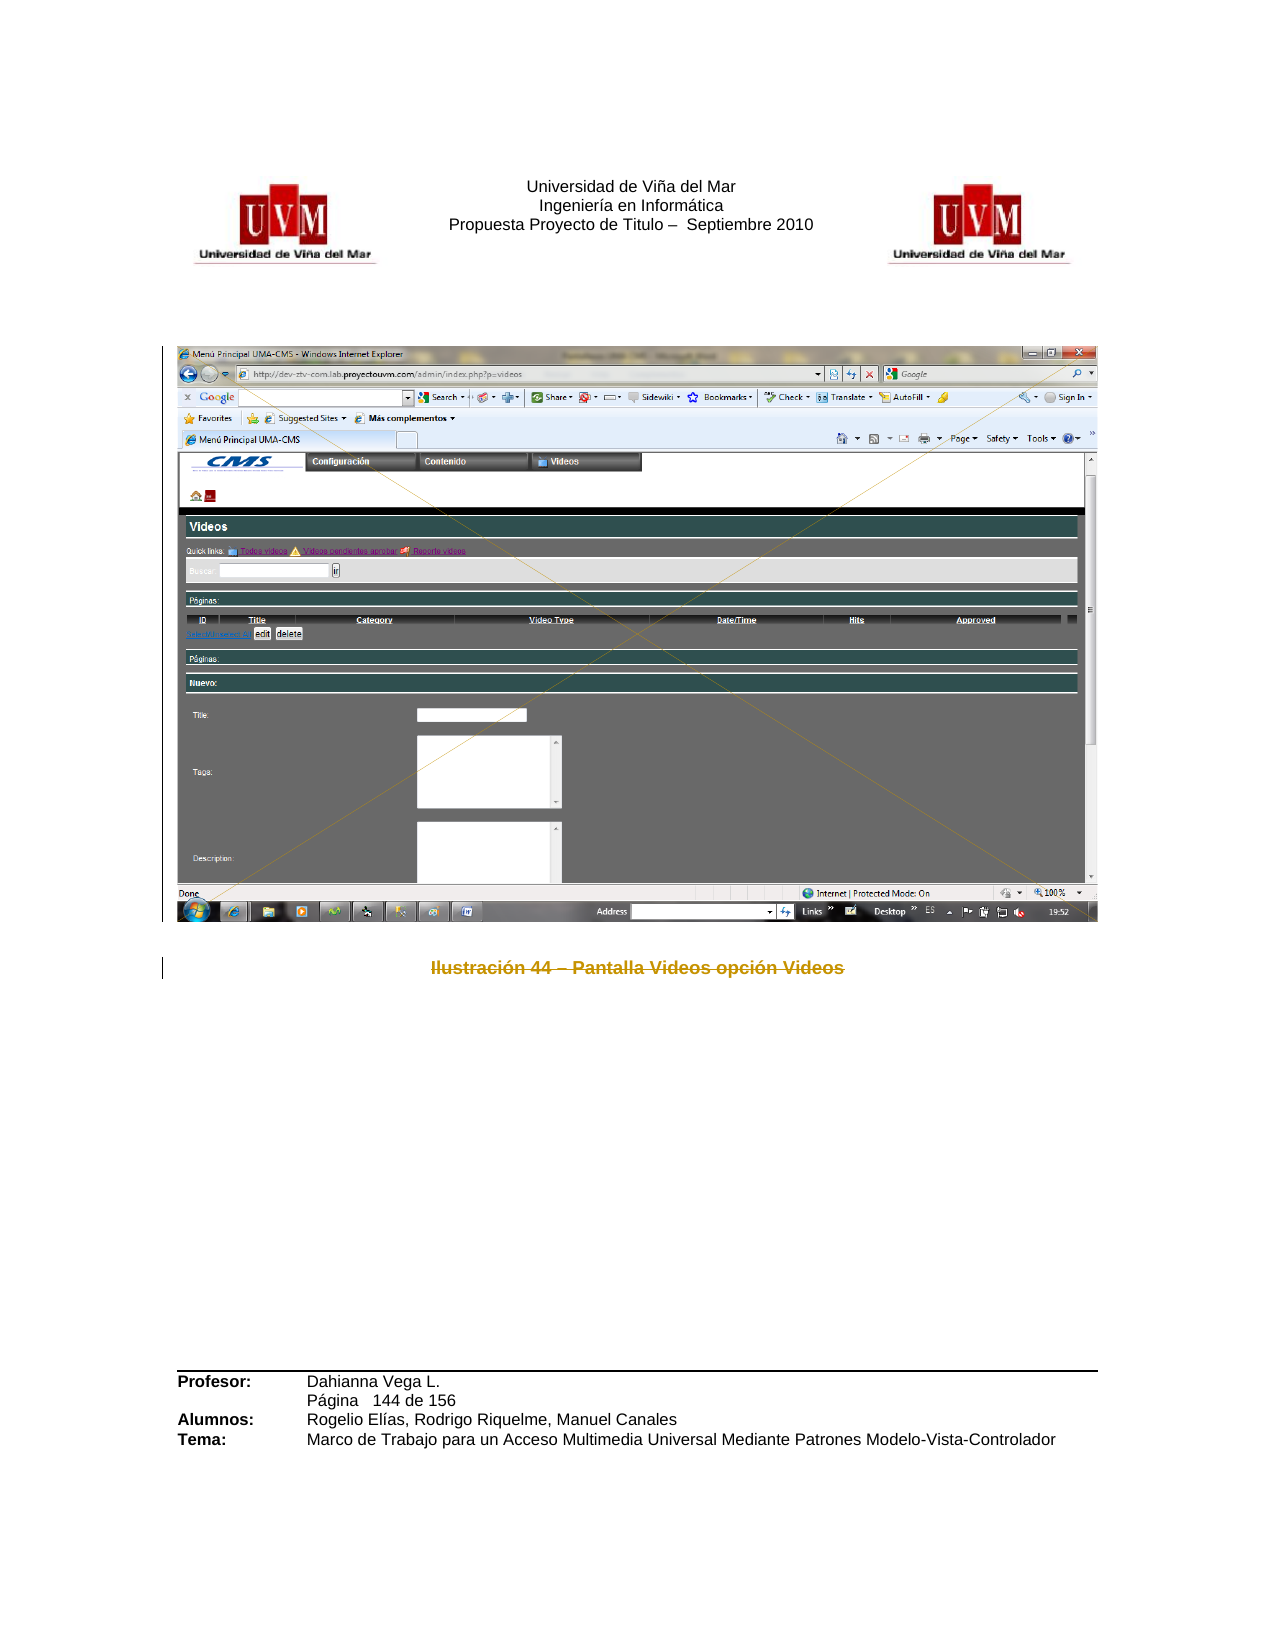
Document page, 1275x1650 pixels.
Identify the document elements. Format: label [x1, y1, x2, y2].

picture [179, 346, 1096, 633]
picture [871, 176, 1084, 267]
picture [177, 347, 635, 921]
picture [177, 176, 390, 267]
picture [179, 635, 1096, 922]
picture [640, 347, 1098, 921]
